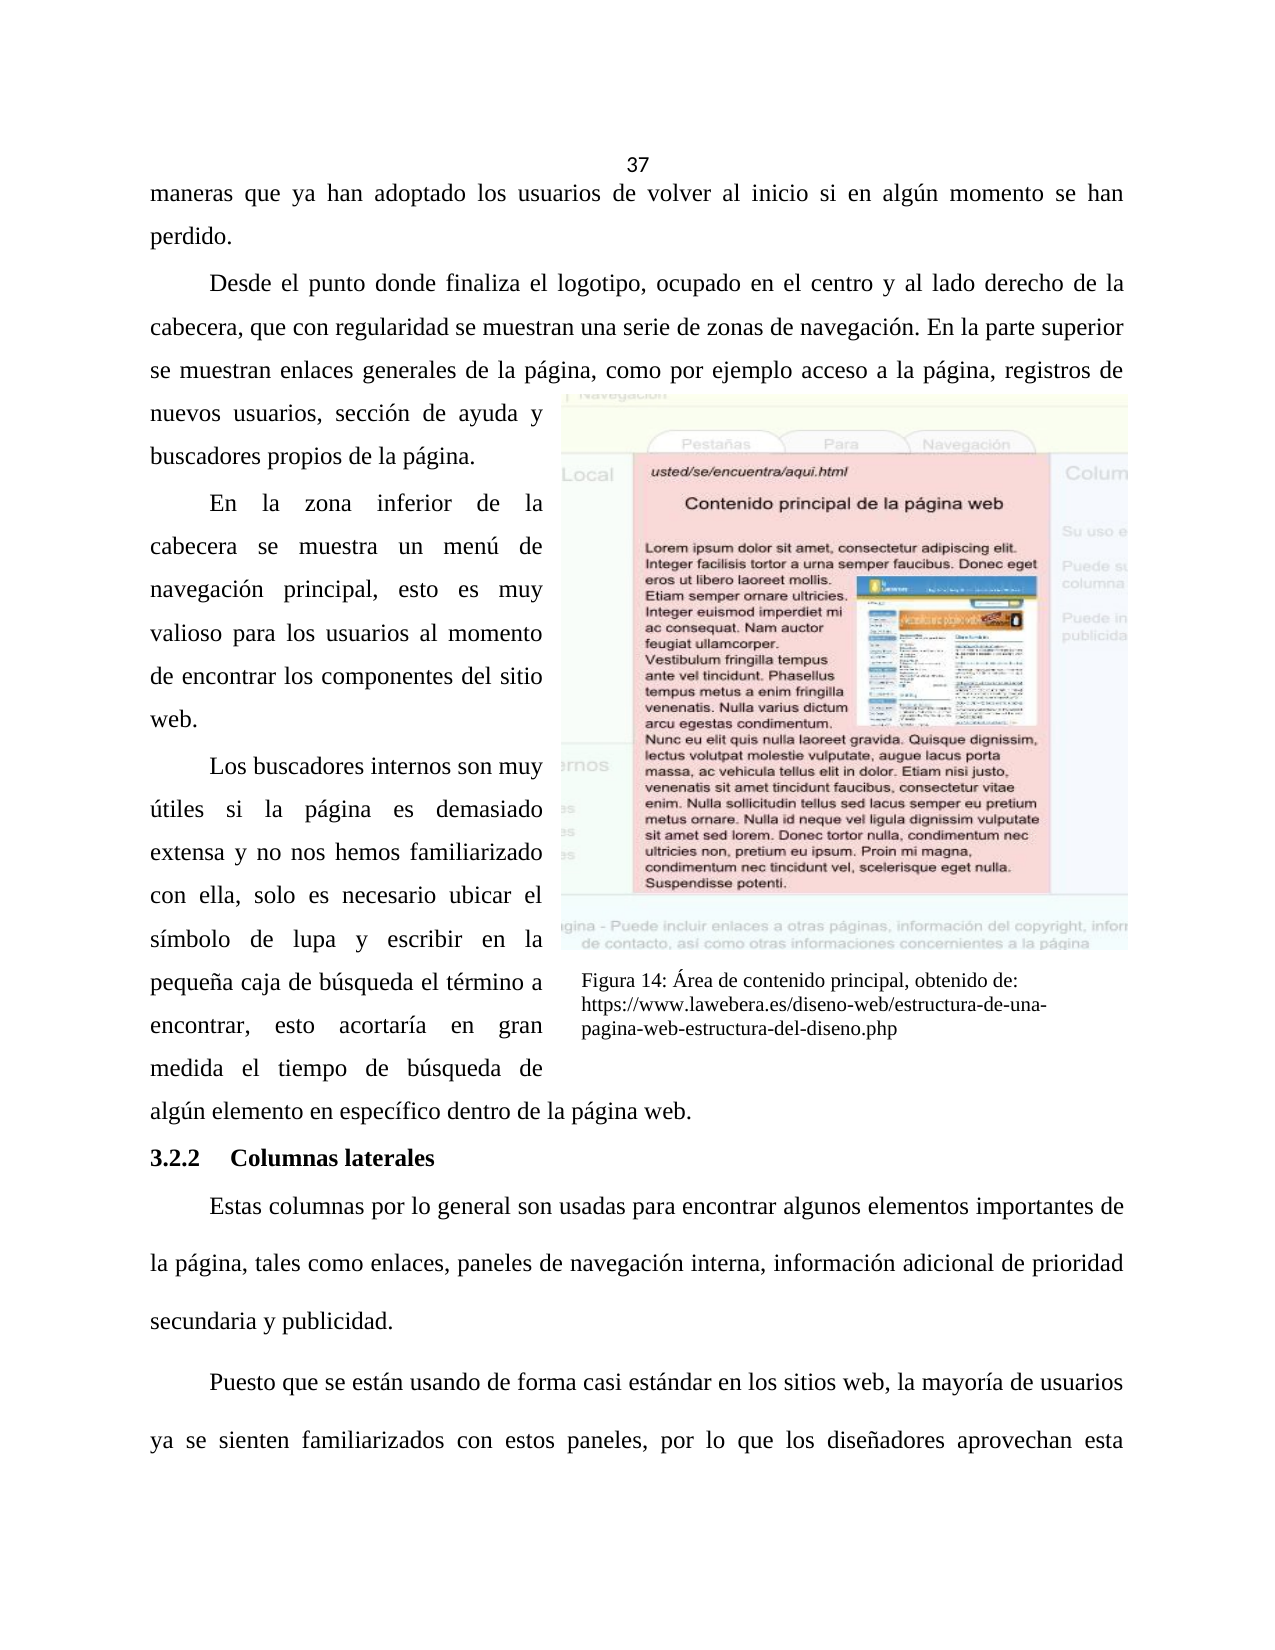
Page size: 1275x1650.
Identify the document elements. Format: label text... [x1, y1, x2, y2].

subtitle 3.2.2 Columnas laterales [150, 1143, 1125, 1172]
text Los buscadores internos son muy útiles si la página es demasiado extensa y no nos hemos familiarizado con ella, solo es necesario ubicar el símbolo de lupa y escribir en la pequeña caja de búsqueda el término a encontrar, esto acortaría en gran medida el tiempo de búsqueda de algún elemento en específico dentro de la página web. [150, 751, 1125, 1125]
text Estas columnas por lo general son usadas para encontrar algunos elementos importantes de la página, tales como enlaces, paneles de navegación interna, información adicional de prioridad secundaria y publicidad. [150, 1191, 1125, 1334]
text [150, 178, 1125, 250]
text En la zona inferior de la cabecera se muestra un menú de navegación principal, esto es muy valioso para los usuarios al momento de encontrar los componentes del sitio web. [150, 488, 561, 733]
text Desde el punto donde finaliza el logotipo, ocupado en el centro y al lado derecho de la cabecera, que con regularidad se muestran una serie de zonas de navegación. En la parte superior se muestran enlaces generales de la página, como por ejemplo acceso a la página, registros de nuevos usuarios, sección de ayuda y buscadores propios de la página. [150, 268, 1125, 470]
picture [561, 394, 1128, 950]
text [150, 1367, 1125, 1454]
